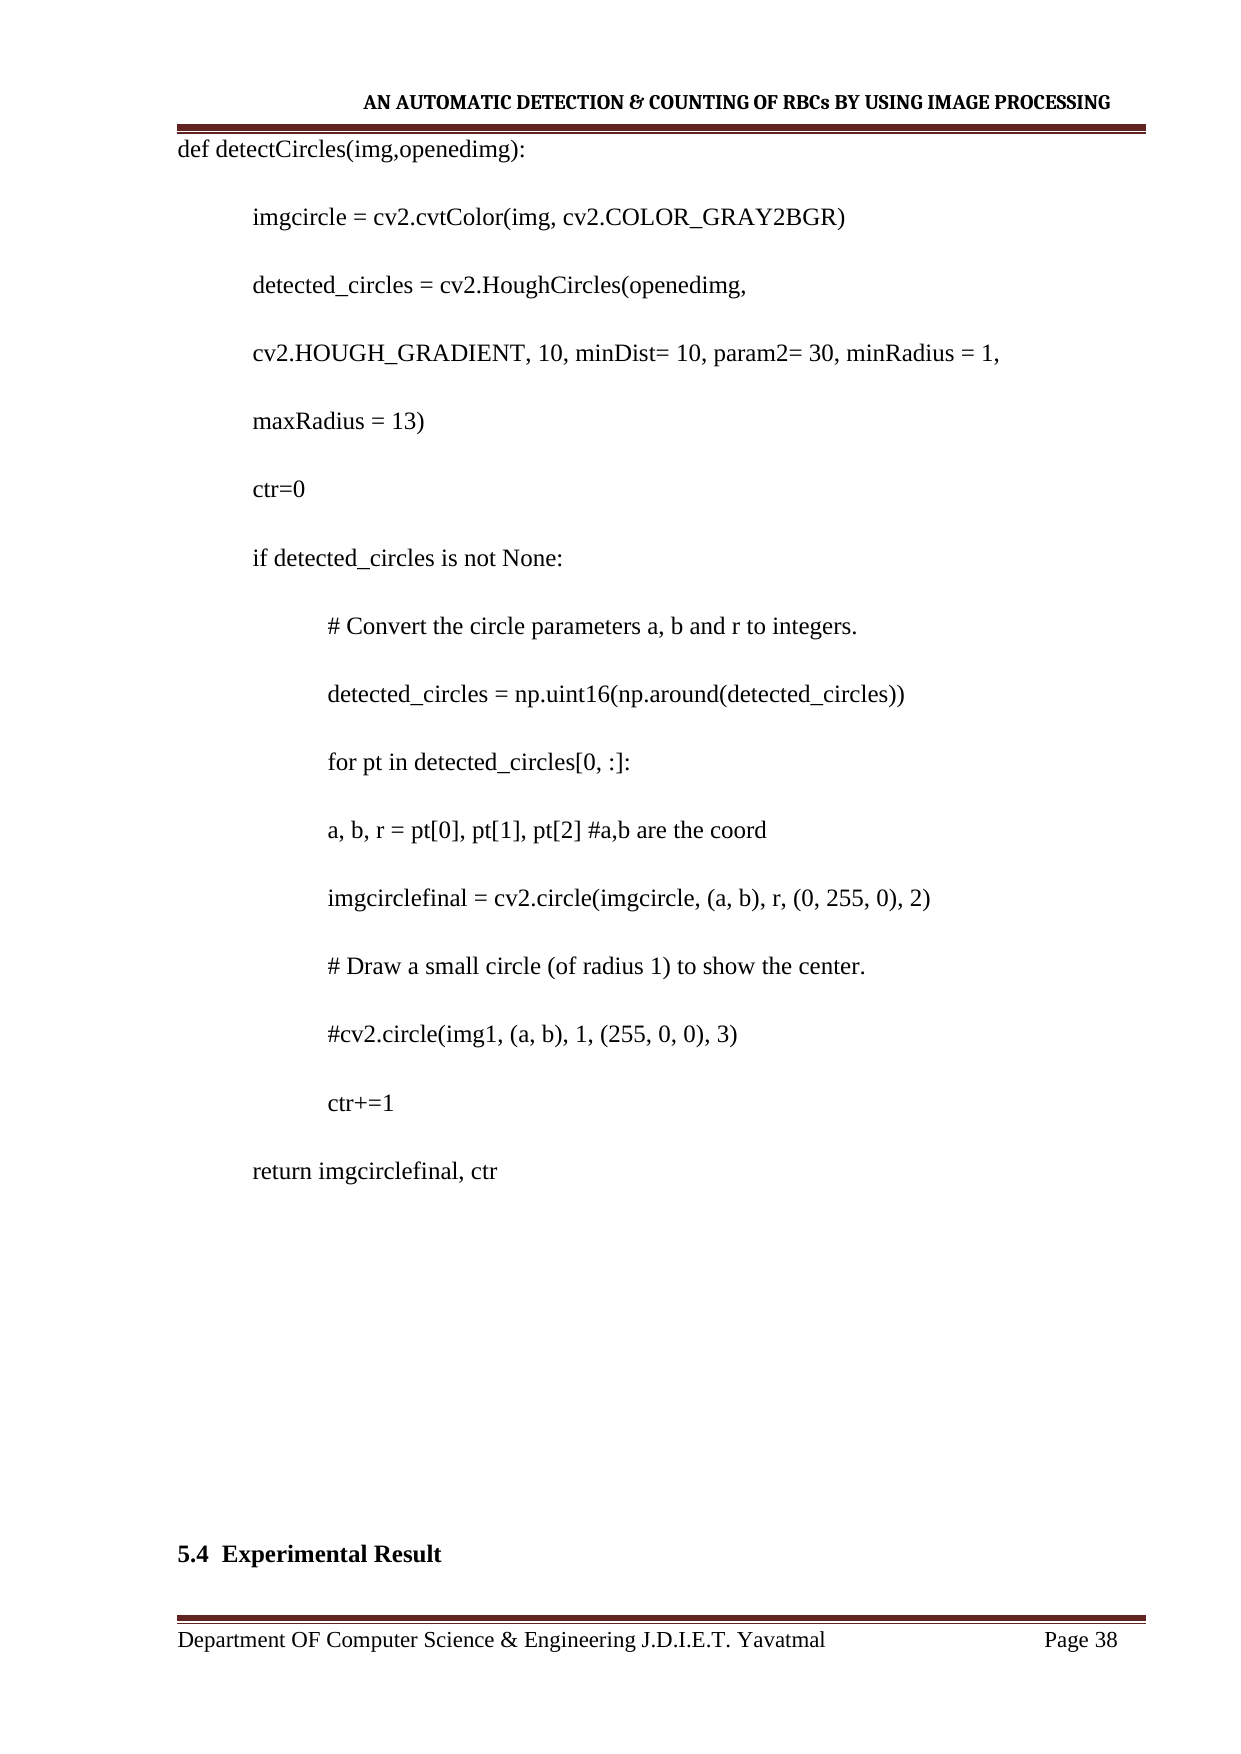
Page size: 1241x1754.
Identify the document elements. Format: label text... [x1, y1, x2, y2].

text for pt in detected_circles[0, :]: [252, 747, 1149, 776]
text def detectCircles(img,openedimg): [177, 134, 1149, 163]
text return imgcirclefinal, ctr [177, 1156, 1149, 1184]
text maxRadius = 13) [252, 406, 1149, 435]
text if detected_circles is not None: [252, 543, 1149, 571]
text imgcirclefinal = cv2.circle(imgcircle, (a, b), r, (0, 255, 0), 2) [252, 883, 1149, 912]
text a, b, r = pt[0], pt[1], pt[2] #a,b are the coord [252, 815, 1149, 844]
text ctr=0 [252, 474, 1149, 503]
text imgcircle = cv2.cvtColor(img, cv2.COLOR_GRAY2BGR) [252, 202, 1149, 231]
text # Draw a small circle (of radius 1) to show the center. [252, 951, 1149, 980]
text #cv2.circle(img1, (a, b), 1, (255, 0, 0), 3) [252, 1019, 1149, 1048]
subtitle Experimental Result [177, 1539, 1149, 1568]
text cv2.HOUGH_GRADIENT, 10, minDist= 10, param2= 30, minRadius = 1, [252, 338, 1149, 367]
text detected_circles = np.uint16(np.around(detected_circles)) [252, 679, 1149, 708]
text ctr+=1 [252, 1088, 1149, 1116]
text detected_circles = cv2.HoughCircles(openedimg, [252, 270, 1149, 299]
text # Convert the circle parameters a, b and r to integers. [252, 611, 1149, 639]
